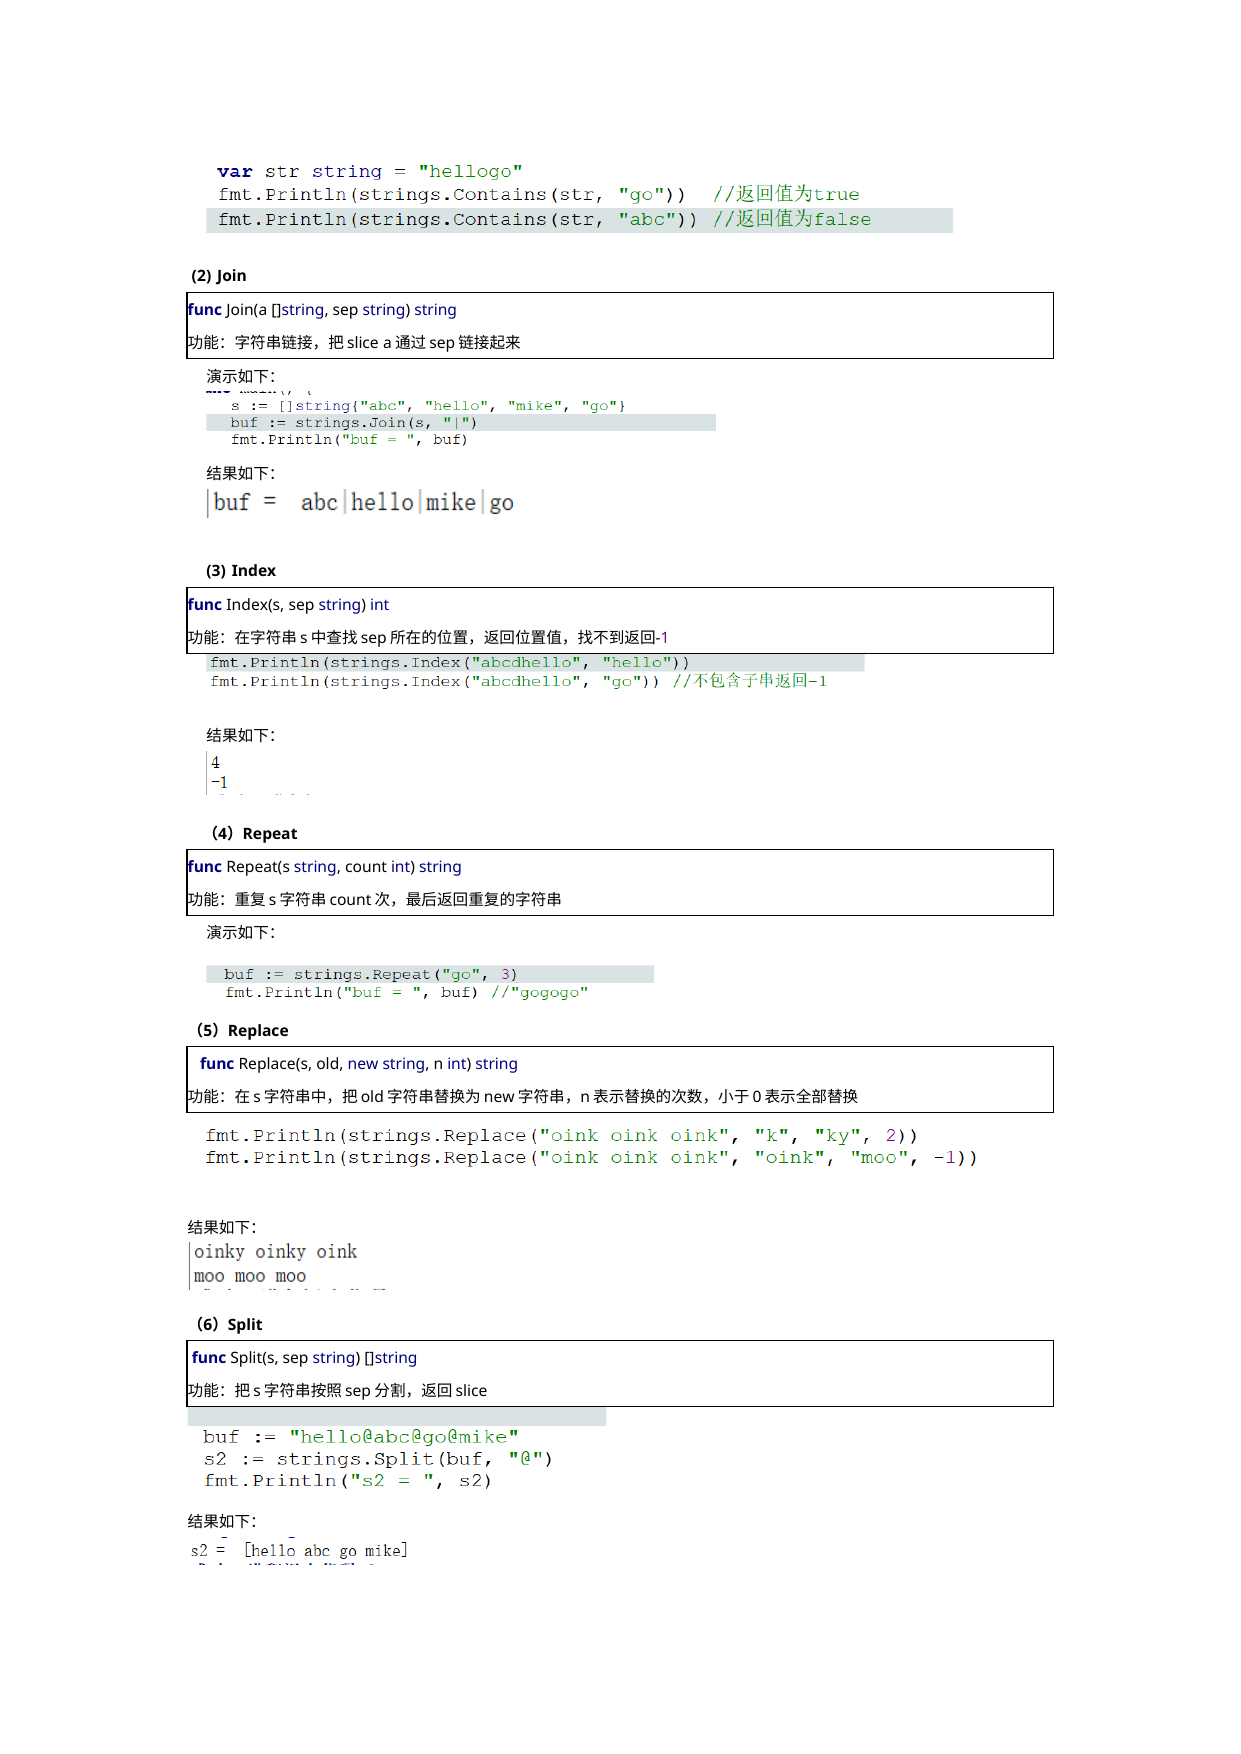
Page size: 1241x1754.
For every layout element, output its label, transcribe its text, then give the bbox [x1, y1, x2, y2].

picture [187, 1113, 993, 1187]
text 结果如下： [187, 1505, 1053, 1537]
picture [206, 391, 716, 447]
picture [187, 1537, 430, 1565]
text 功能：在字符串s中查找sep所在的位置，返回位置值，找不到返回-1 [188, 619, 1053, 653]
text （6）Split [187, 1308, 1053, 1340]
text 结果如下： [206, 719, 1053, 751]
text （5）Replace [187, 1013, 1053, 1046]
picture [187, 1407, 607, 1493]
picture [187, 1242, 391, 1290]
text 功能：字符串链接，把slice a通过sep链接起来 [188, 324, 1053, 358]
picture [206, 489, 528, 518]
picture [206, 654, 865, 696]
text (3) Index [206, 554, 1053, 587]
text func Replace(s, old, new string, n int) string [188, 1047, 1053, 1078]
text func Repeat(s string, count int) string [188, 850, 1053, 881]
text (2) Join [187, 259, 1053, 292]
text 功能：把s字符串按照sep分割，返回slice [188, 1373, 1053, 1406]
text 演示如下： [206, 359, 1053, 392]
text （4）Repeat [202, 816, 1053, 849]
text 演示如下： [206, 916, 1053, 948]
picture [206, 948, 654, 1010]
text 结果如下： [206, 457, 1053, 489]
text func Index(s, sep string) int [188, 588, 1053, 619]
text 结果如下： [187, 1210, 1053, 1243]
text func Split(s, sep string) []string [188, 1341, 1053, 1373]
text 功能：在s字符串中，把old字符串替换为new字符串，n表示替换的次数，小于0表示全部替换 [188, 1078, 1053, 1112]
text 功能：重复s字符串count次，最后返回重复的字符串 [188, 881, 1053, 915]
text func Join(a []string, sep string) string [188, 293, 1053, 324]
picture [206, 162, 954, 234]
picture [206, 751, 318, 795]
